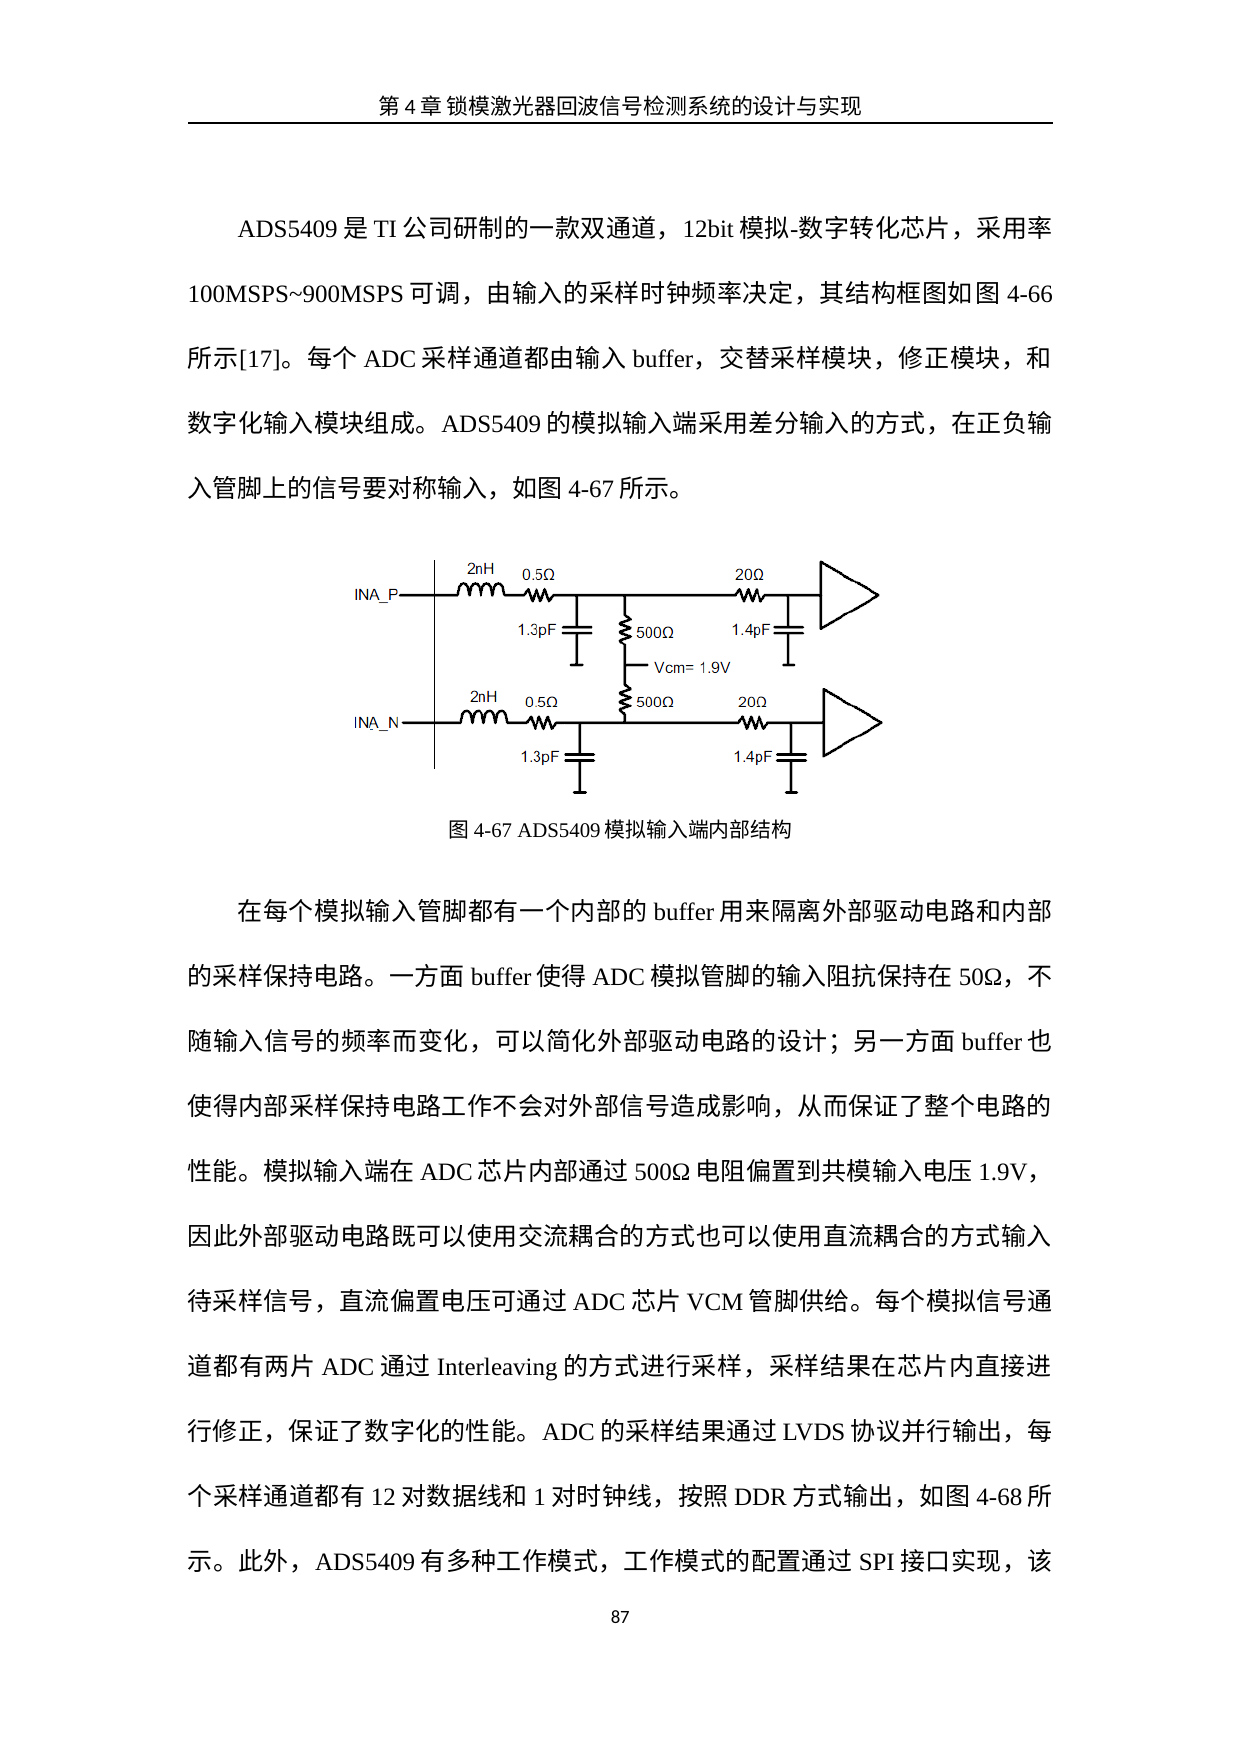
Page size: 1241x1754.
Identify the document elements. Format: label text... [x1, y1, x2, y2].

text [187, 877, 1053, 1592]
